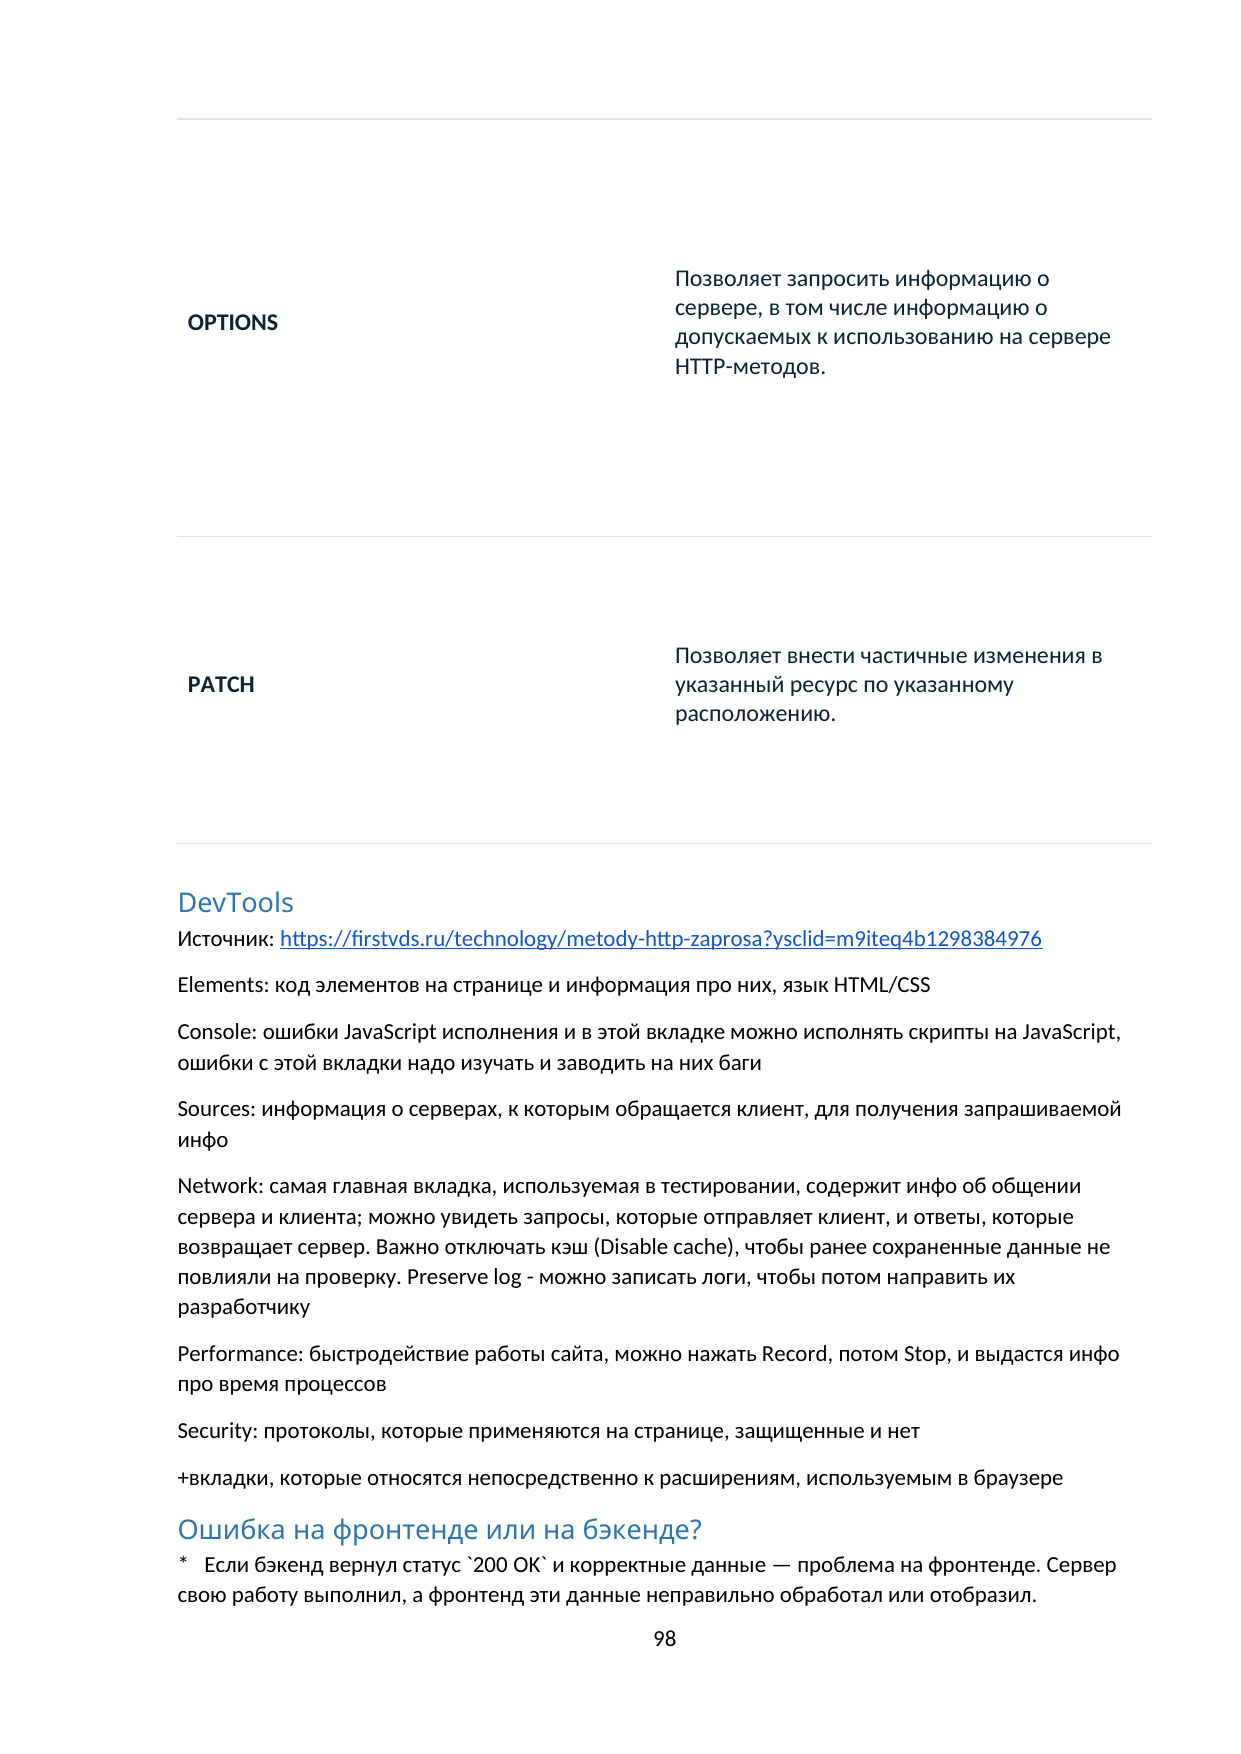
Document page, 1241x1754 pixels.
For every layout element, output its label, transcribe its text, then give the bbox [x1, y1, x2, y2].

table_cell Позволяет запросить информацию о сервере, в том числе информацию о допускаемых к использованию на сервере HTTP-методов. [664, 120, 1152, 536]
text Console: ошибки JavaScript исполнения и в этой вкладке можно исполнять скрипты на JavaScript, ошибки с этой вкладки надо изучать и заводить на них баги [177, 1017, 1152, 1076]
text Performance: быстродействие работы сайта, можно нажать Record, потом Stop, и выдастся инфо про время процессов [177, 1339, 1152, 1397]
text Elements: код элементов на странице и информация про них, язык HTML/CSS [177, 971, 1152, 998]
text Источник: https://firstvds.ru/technology/metody-http-zaprosa?ysclid=m9iteq4b1298384976 [177, 924, 1152, 952]
subtitle Ошибка на фронтенде или на бэкенде? [177, 1510, 1152, 1547]
text Network: самая главная вкладка, используемая в тестировании, содержит инфо об общении сервера и клиента; можно увидеть запросы, которые отправляет клиент, и ответы, которые возвращает сервер. Важно отключать кэш (Disable cache), чтобы ранее сохраненные данные не повлияли на проверку. Preserve log - можно записать логи, чтобы потом направить их разработчику [177, 1172, 1152, 1320]
text Security: протоколы, которые применяются на странице, защищенные и нет [177, 1416, 1152, 1444]
table_cell OPTIONS [177, 120, 664, 536]
text +вкладки, которые относятся непосредственно к расширениям, используемым в браузере [177, 1463, 1152, 1491]
subtitle DevTools [177, 884, 1152, 921]
text * Если бэкенд вернул статус `200 OK` и корректные данные — проблема на фронтенде. Сервер свою работу выполнил, а фронтенд эти данные неправильно обработал или отобразил. [177, 1550, 1152, 1608]
text Sources: информация о серверах, к которым обращается клиент, для получения запрашиваемой инфо [177, 1094, 1152, 1153]
table_cell Позволяет внести частичные изменения в указанный ресурс по указанному расположению. [664, 537, 1152, 843]
table_cell PATCH [177, 537, 664, 843]
